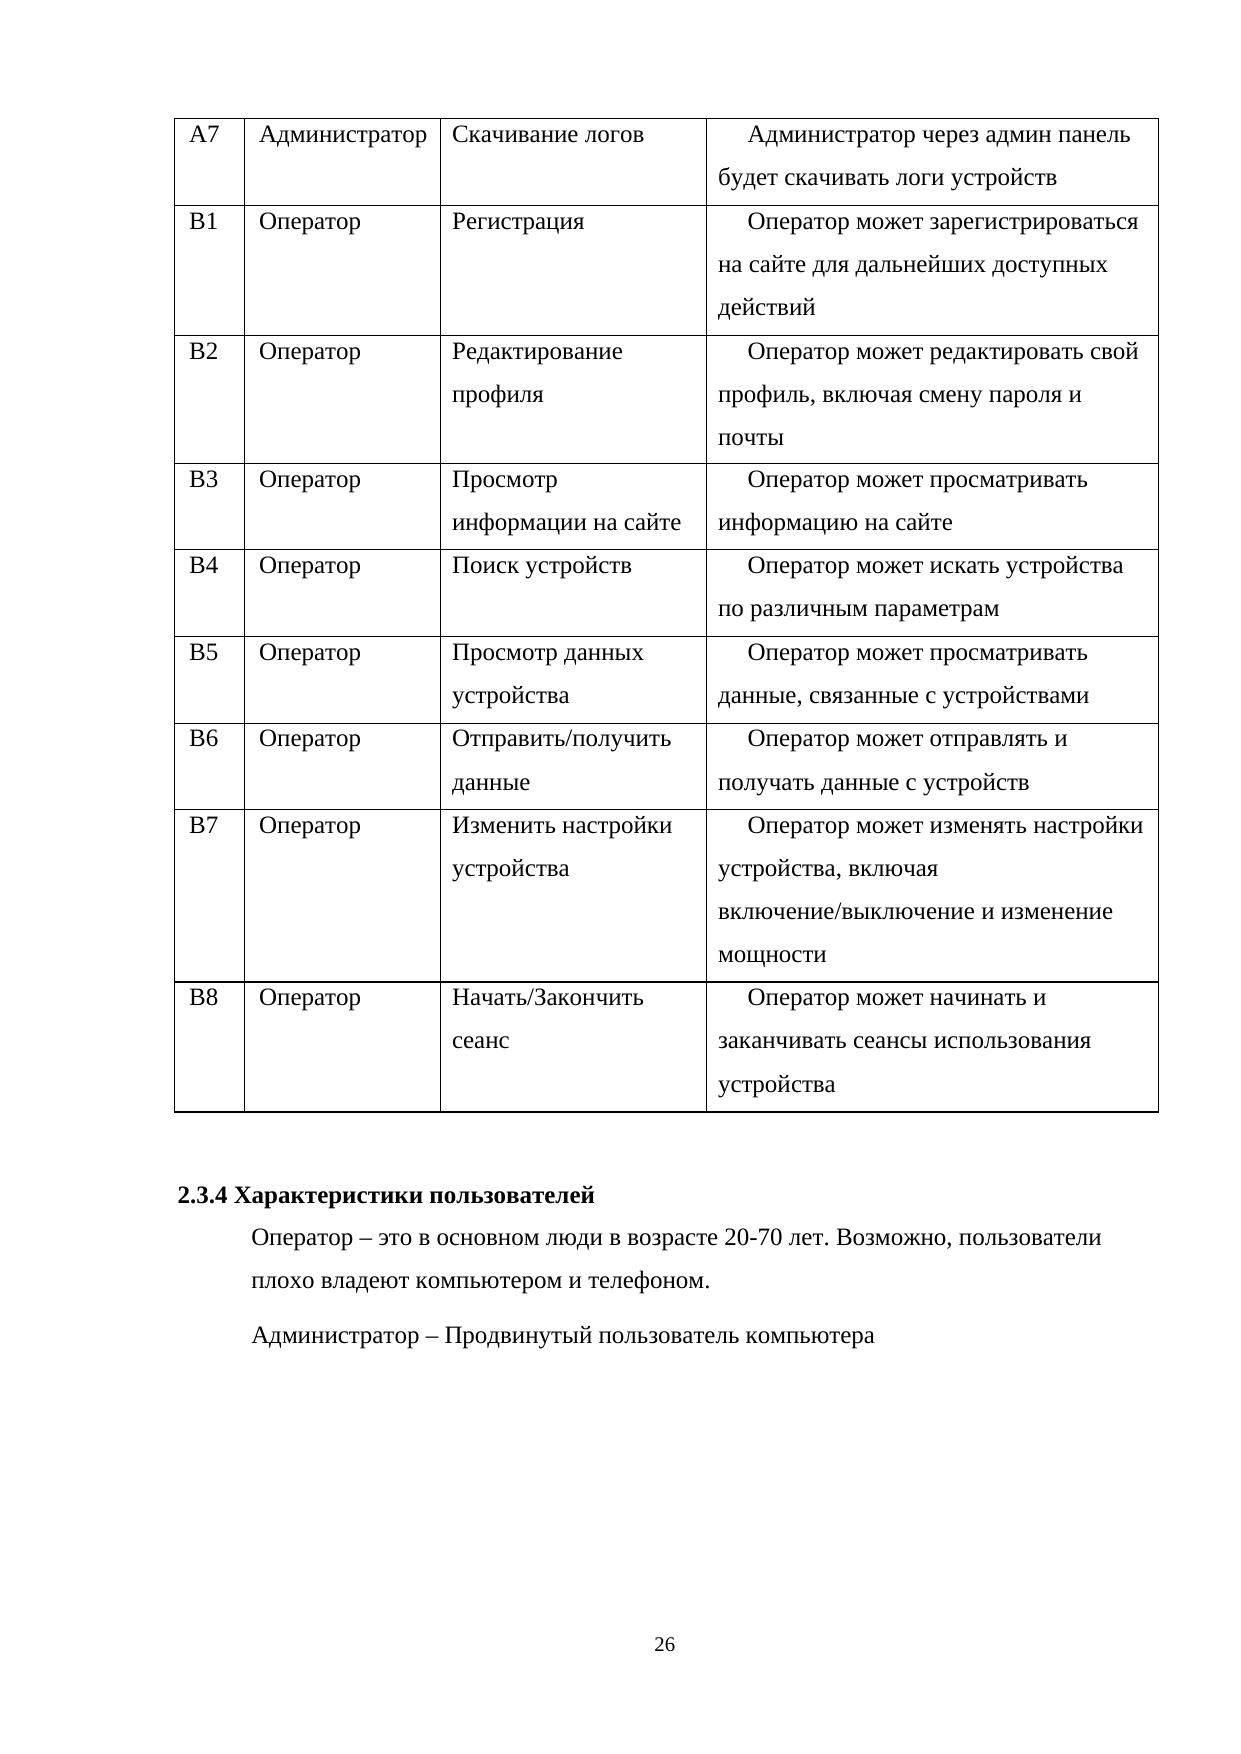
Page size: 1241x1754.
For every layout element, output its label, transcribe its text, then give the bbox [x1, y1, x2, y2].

table_cell Оператор может начинать и заканчивать сеансы использования устройства [707, 983, 1158, 1111]
table_cell Регистрация [441, 206, 706, 335]
table_cell Оператор может просматривать данные, связанные с устройствами [707, 637, 1158, 722]
table_cell B2 [175, 336, 244, 463]
table_cell Оператор [245, 983, 440, 1111]
table_cell Оператор может отправлять и получать данные с устройств [707, 724, 1158, 809]
table_cell Просмотр информации на сайте [441, 464, 706, 549]
table_cell B3 [175, 464, 244, 549]
table_cell Оператор может искать устройства по различным параметрам [707, 550, 1158, 636]
table_cell Скачивание логов [441, 119, 706, 205]
text Администратор – Продвинутый пользователь компьютера [251, 1321, 1152, 1349]
table_cell А7 [175, 119, 244, 205]
table_cell Администратор через админ панель будет скачивать логи устройств [707, 119, 1158, 205]
table_cell Оператор может редактировать свой профиль, включая смену пароля и почты [707, 336, 1158, 463]
table_cell Администратор [245, 119, 440, 205]
table_cell Оператор [245, 810, 440, 981]
table_cell Оператор может зарегистрироваться на сайте для дальнейших доступных действий [707, 206, 1158, 335]
table_cell B6 [175, 724, 244, 809]
table_cell Оператор [245, 724, 440, 809]
table_cell Поиск устройств [441, 550, 706, 636]
subtitle 2.3.4 Характеристики пользователей [177, 1181, 1152, 1209]
table_cell Изменить настройки устройства [441, 810, 706, 981]
table_cell Оператор [245, 336, 440, 463]
table_cell B1 [175, 206, 244, 335]
table_cell Оператор [245, 637, 440, 722]
table_cell Оператор может просматривать информацию на сайте [707, 464, 1158, 549]
text Оператор – это в основном люди в возрасте 20-70 лет. Возможно, пользователи плохо владеют компьютером и телефоном. [251, 1222, 1152, 1294]
table_cell Отправить/получить данные [441, 724, 706, 809]
table_cell Оператор может изменять настройки устройства, включая включение/выключение и изменение мощности [707, 810, 1158, 981]
table_cell Оператор [245, 206, 440, 335]
table_cell Редактирование профиля [441, 336, 706, 463]
table_cell B8 [175, 983, 244, 1111]
table_cell Просмотр данных устройства [441, 637, 706, 722]
table_cell Оператор [245, 550, 440, 636]
table_cell Начать/Закончить сеанс [441, 983, 706, 1111]
table_cell B5 [175, 637, 244, 722]
table_cell B7 [175, 810, 244, 981]
table_cell Оператор [245, 464, 440, 549]
table_cell B4 [175, 550, 244, 636]
